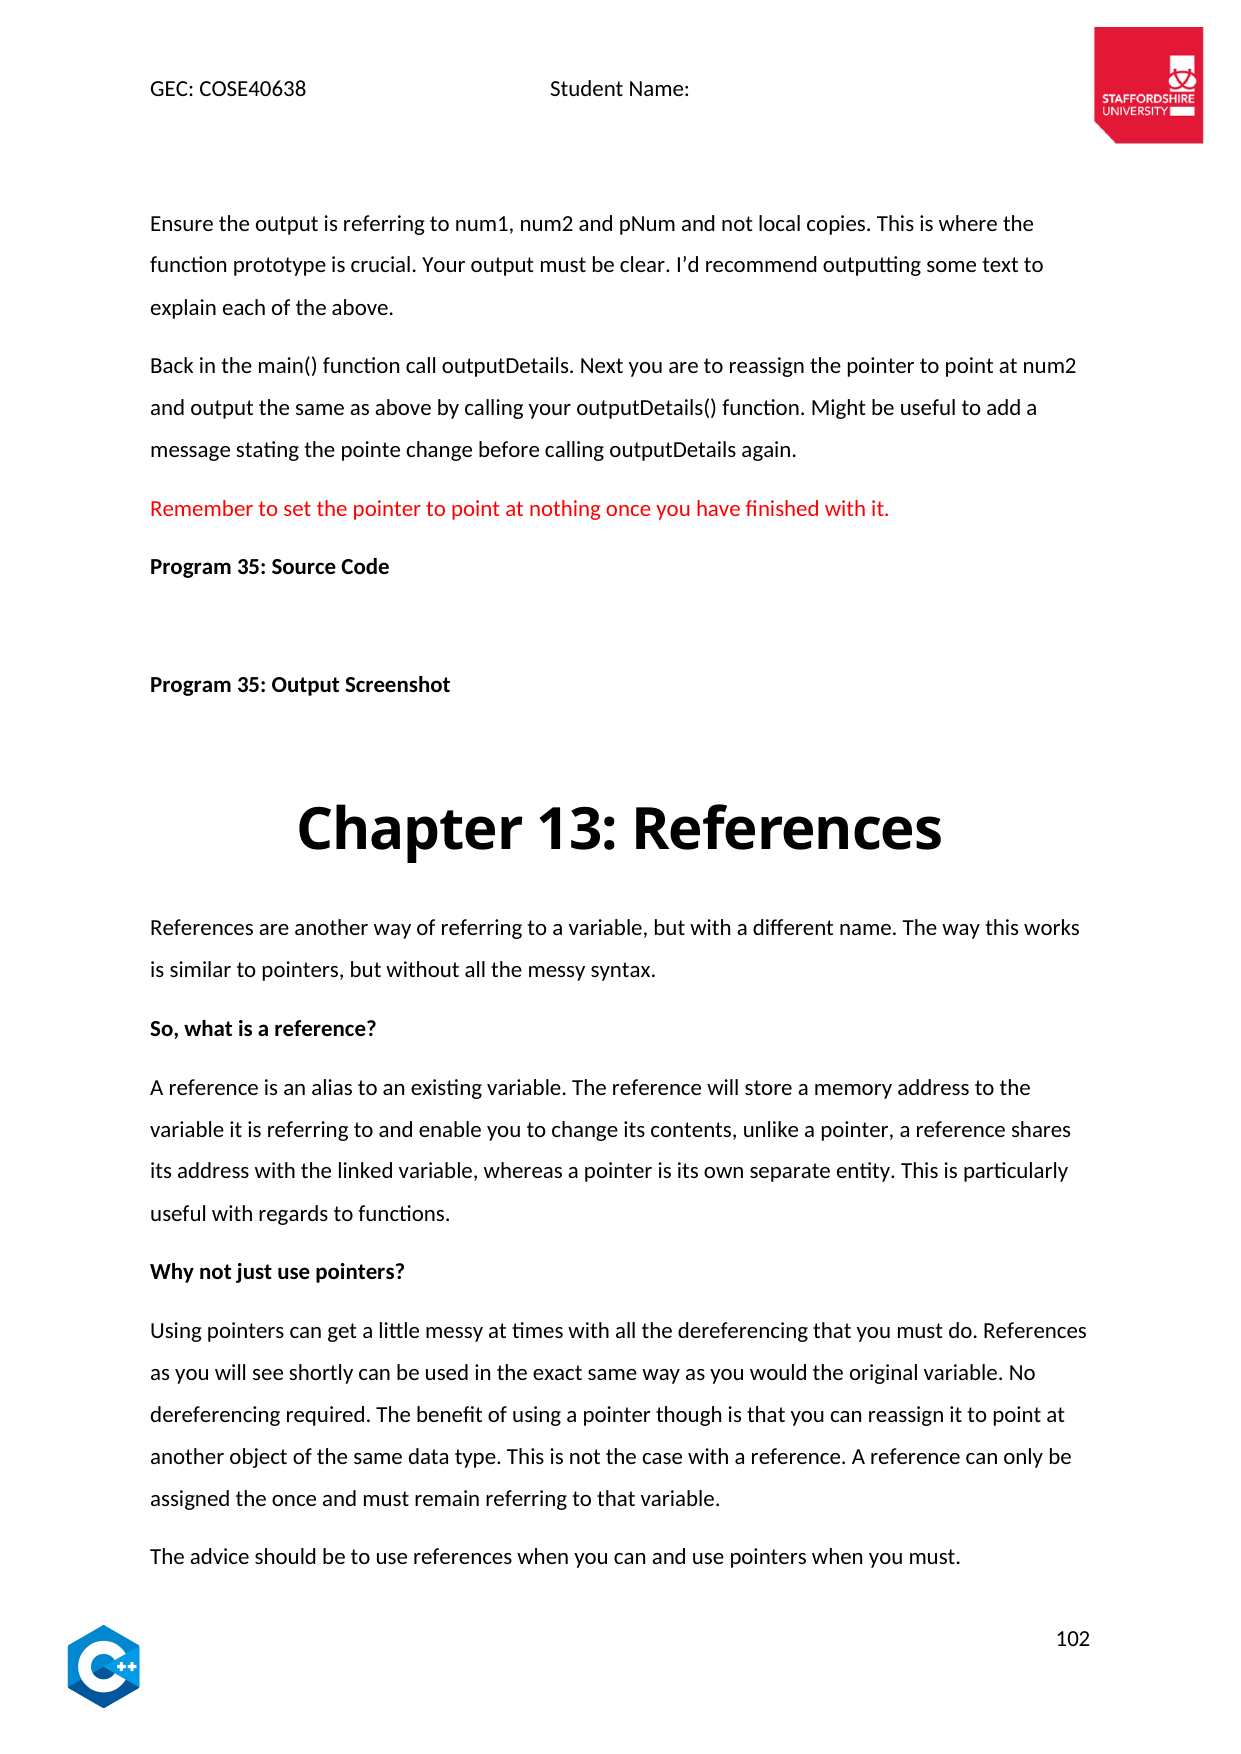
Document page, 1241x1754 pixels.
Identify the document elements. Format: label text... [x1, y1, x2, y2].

text Remember to set the pointer to point at nothing once you have finished with it. [150, 494, 1090, 522]
picture [1088, 27, 1209, 148]
title Chapter 13: References [150, 787, 1090, 867]
picture [53, 1625, 150, 1708]
text Using pointers can get a little messy at times with all the dereferencing that you must do. References as you will see shortly can be used in the exact same way as you would the original variable. No dereferencing required. The benefit of using a pointer though is that you can reassign it to point at another object of the same data type. This is not the case with a reference. A reference can only be assigned the once and must remain referring to that variable. [150, 1316, 1090, 1512]
text A reference is an alias to an existing variable. The reference will store a memory address to the variable it is referring to and enable you to change its contents, unlike a pointer, a reference shares its address with the linked variable, whereas a pointer is its own separate entity. This is particularly useful with regards to functions. [150, 1073, 1090, 1227]
text The advice should be to use references when you can and use pointers when you must. [150, 1542, 1090, 1571]
text So, what is a reference? [150, 1014, 1090, 1042]
text Back in the main() function call outputDetails. Next you are to reassign the pointer to point at num2 and output the same as above by calling your outputDetails() function. Might be useful to add a message stating the pointe change before calling outputDetails again. [150, 351, 1090, 463]
text References are another way of referring to a variable, but with a different name. The way this works is similar to pointers, but without all the messy syntax. [150, 913, 1090, 983]
text Program 35: Output Screenshot [150, 670, 1090, 698]
text Ensure the output is referring to num1, num2 and pNum and not local copies. This is where the function prototype is crucial. Your output must be clear. I’d recommend outputting some text to explain each of the above. [150, 209, 1090, 321]
text Program 35: Source Code [150, 552, 1090, 581]
text Why not just use pointers? [150, 1257, 1090, 1285]
